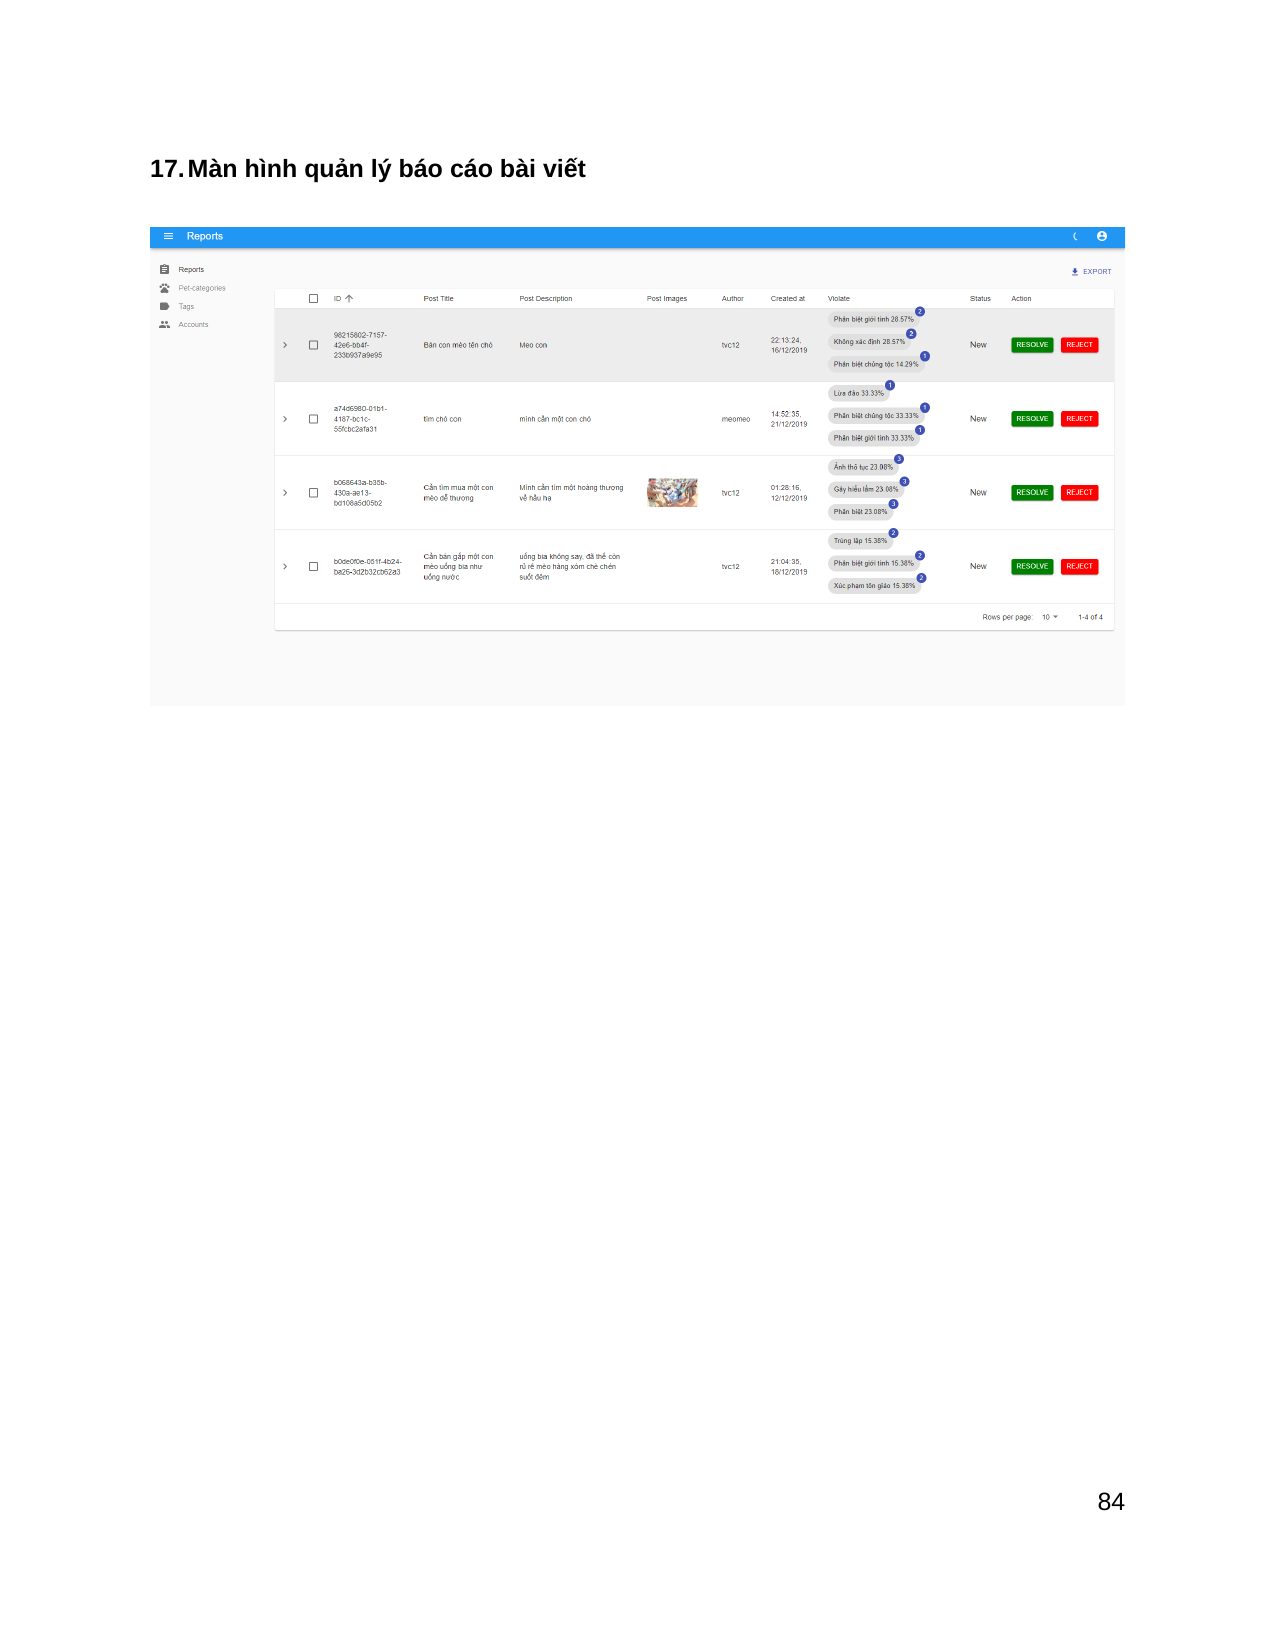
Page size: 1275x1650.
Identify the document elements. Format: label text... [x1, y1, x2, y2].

picture [150, 227, 1125, 706]
subtitle Màn hình quản lý báo cáo bài viết [150, 154, 1125, 183]
